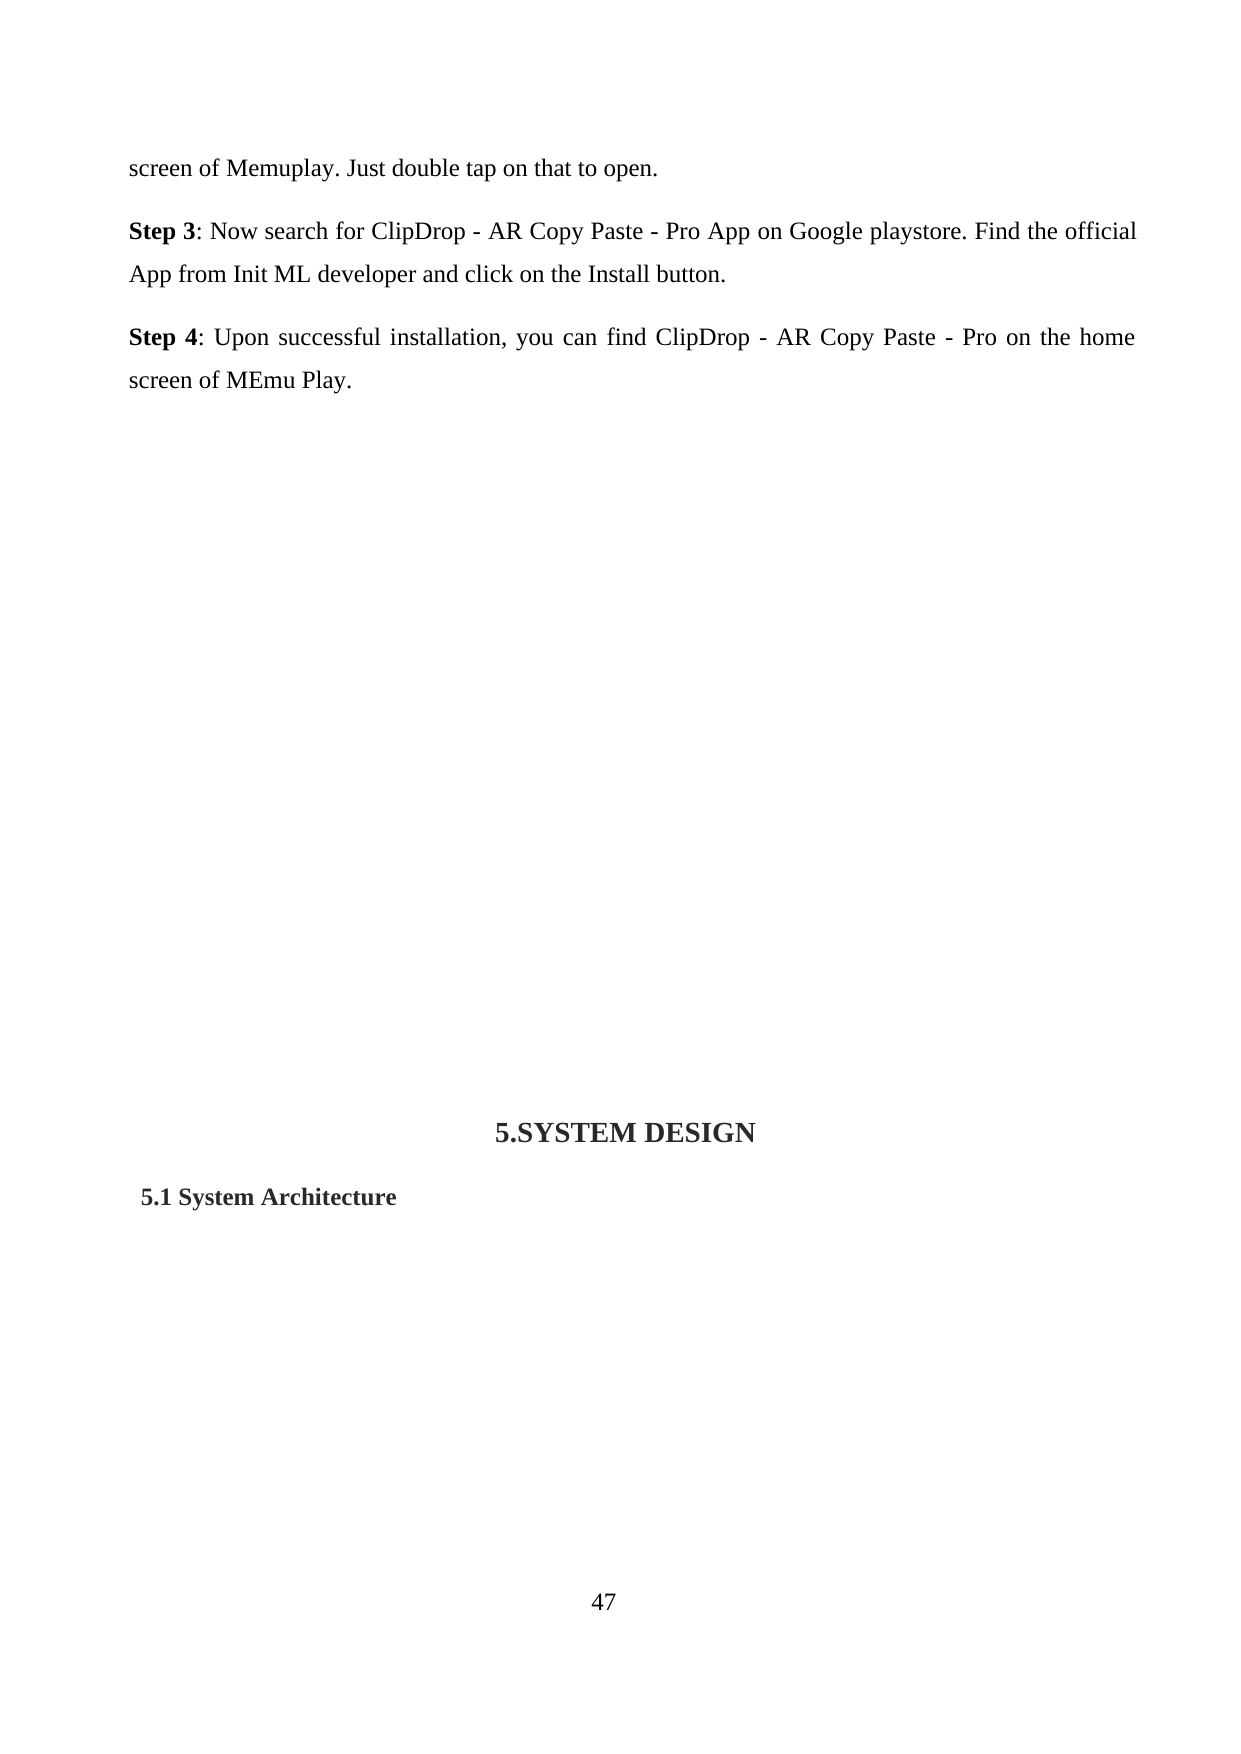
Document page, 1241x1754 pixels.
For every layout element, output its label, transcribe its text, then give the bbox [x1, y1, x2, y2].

text Step 4: Upon successful installation, you can find ClipDrop - AR Copy Paste - Pro on the home screen of MEmu Play. [129, 311, 1137, 397]
text 5.1 System Architecture [141, 1170, 1090, 1214]
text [129, 142, 1137, 185]
text 5.SYSTEM DESIGN [11, 1108, 1090, 1151]
text Step 3: Now search for ClipDrop - AR Copy Paste - Pro App on Google playstore. Find the official App from Init ML developer and click on the Install button. [129, 204, 1137, 291]
